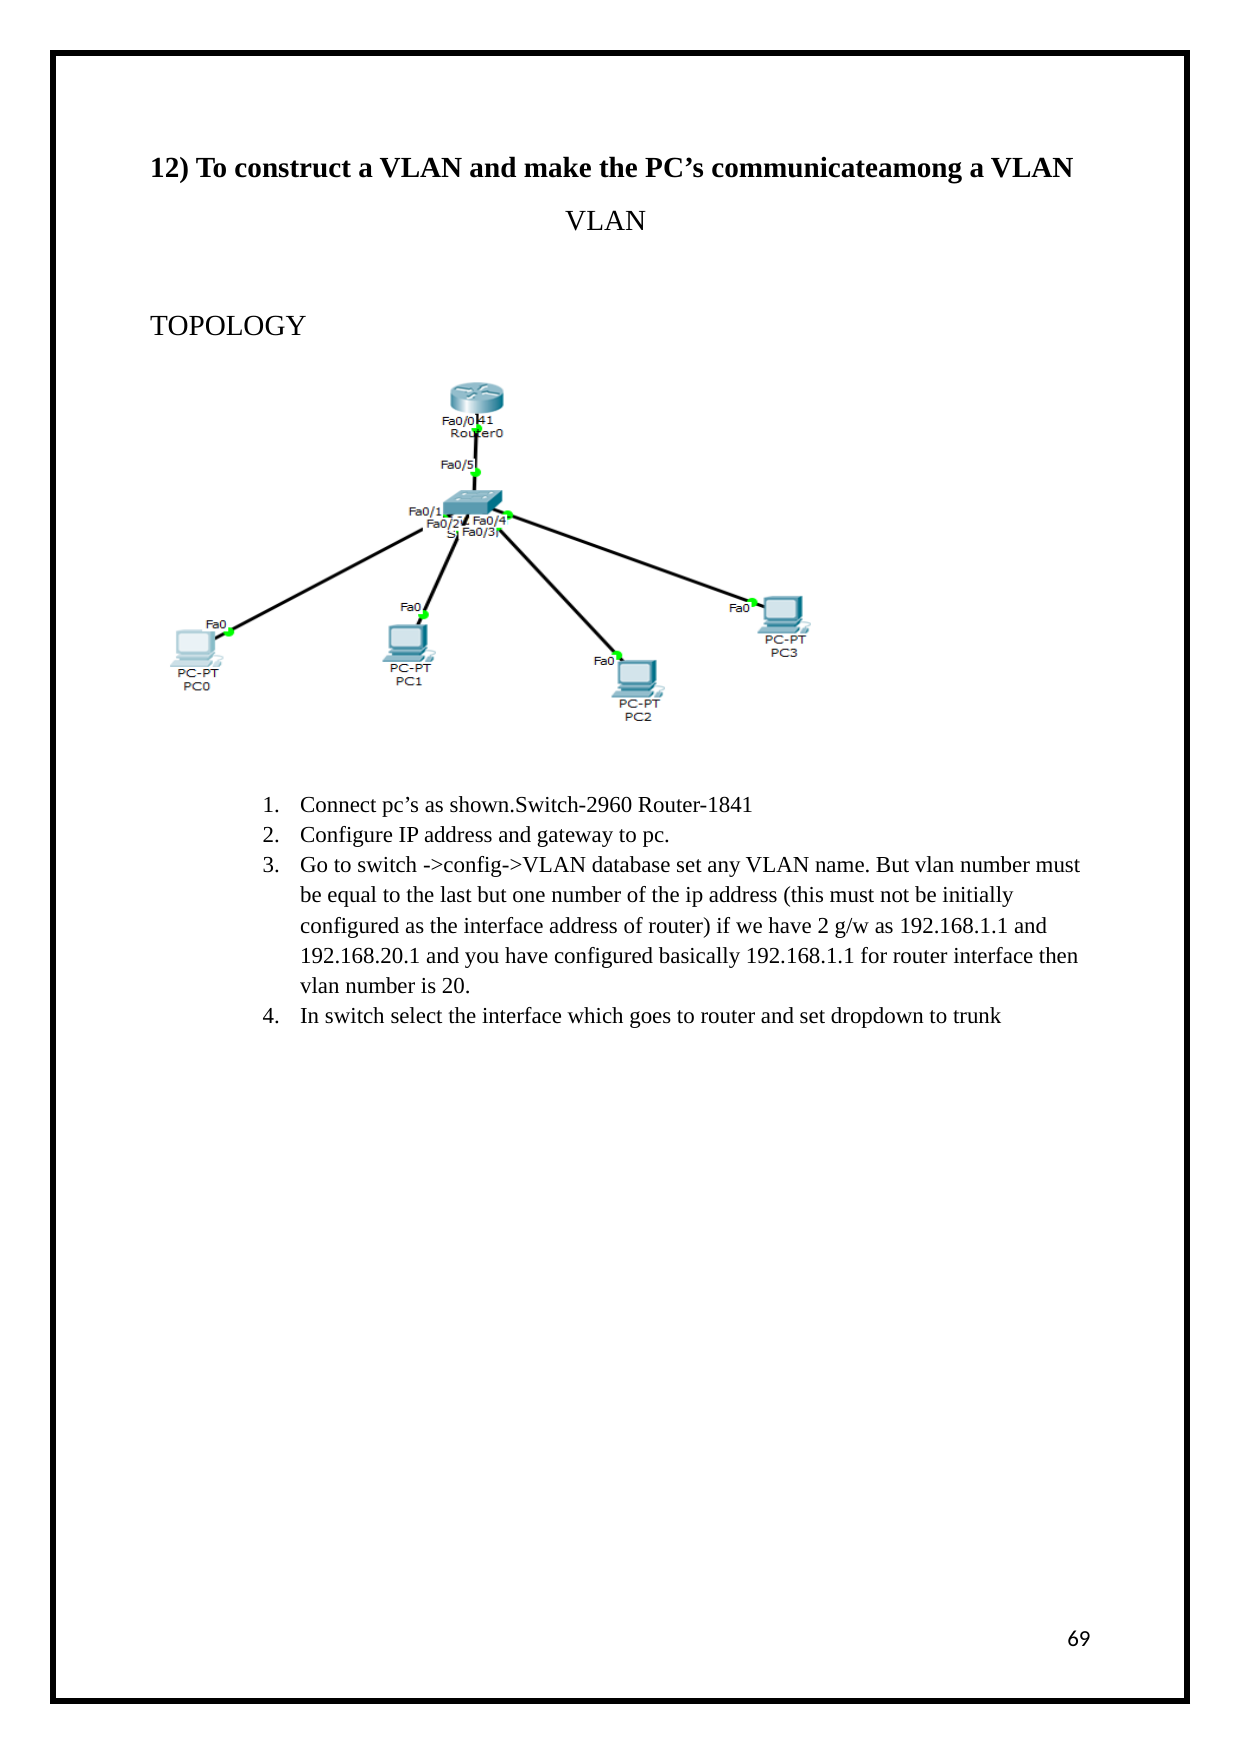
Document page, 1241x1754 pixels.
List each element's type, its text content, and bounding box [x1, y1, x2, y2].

picture [150, 361, 881, 727]
list Connect pc’s as shown.Switch-2960 Router-1841 [262, 791, 1090, 817]
list In switch select the interface which goes to router and set dropdown to trunk [262, 1002, 1090, 1029]
text 12) To construct a VLAN and make the PC’s communicateamong a VLAN [150, 150, 1090, 183]
list Go to switch ->config->VLAN database set any VLAN name. But vlan number must be equal to the last but one number of the ip address (this must not be initially configured as the interface address of router) if we have 2 g/w as 192.168.1.1 and 192.168.20.1 and you have configured basically 192.168.1.1 for router interface then vlan number is 20. [262, 851, 1090, 998]
list Configure IP address and gateway to pc. [262, 821, 1090, 847]
text TOPOLOGY [150, 308, 1090, 342]
text VLAN [150, 203, 1090, 236]
